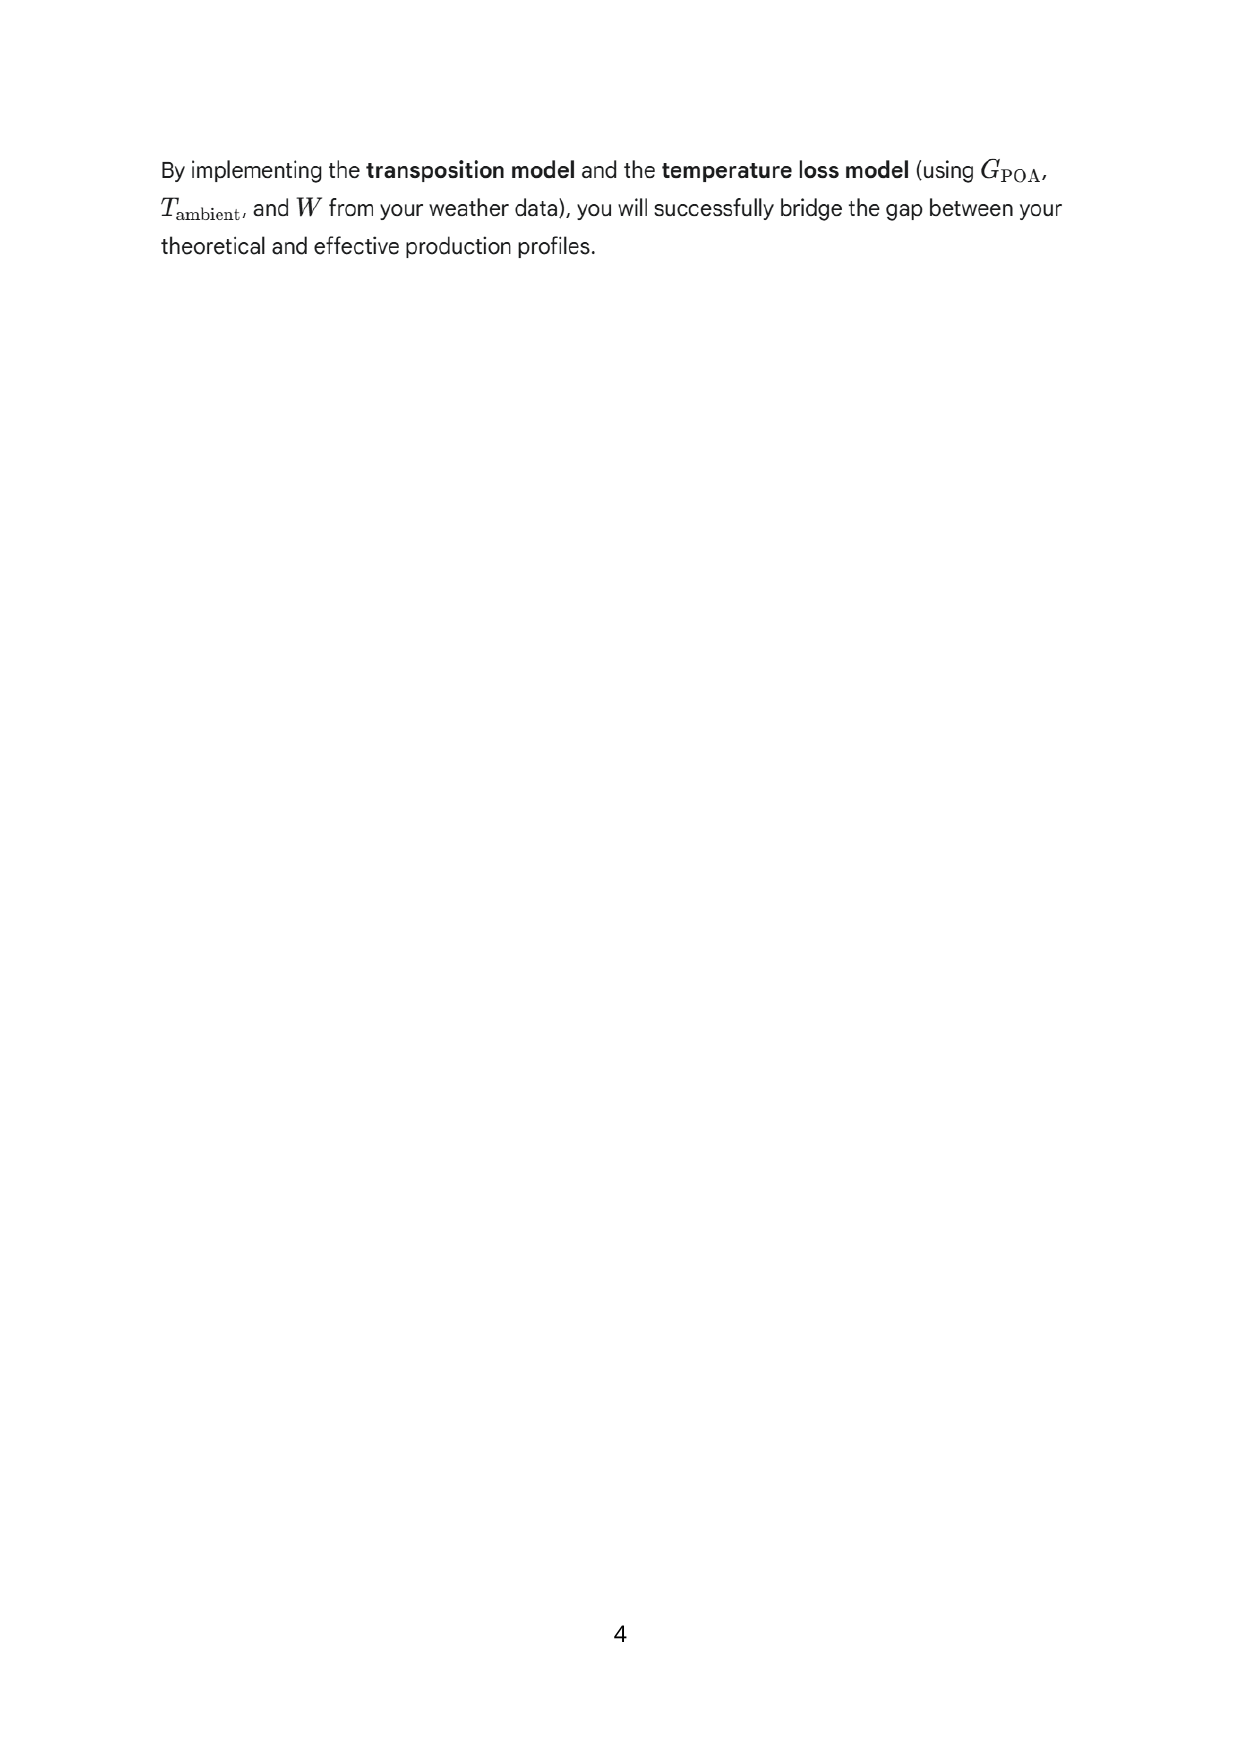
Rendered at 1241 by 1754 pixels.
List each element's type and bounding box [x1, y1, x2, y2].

picture [150, 150, 1091, 275]
